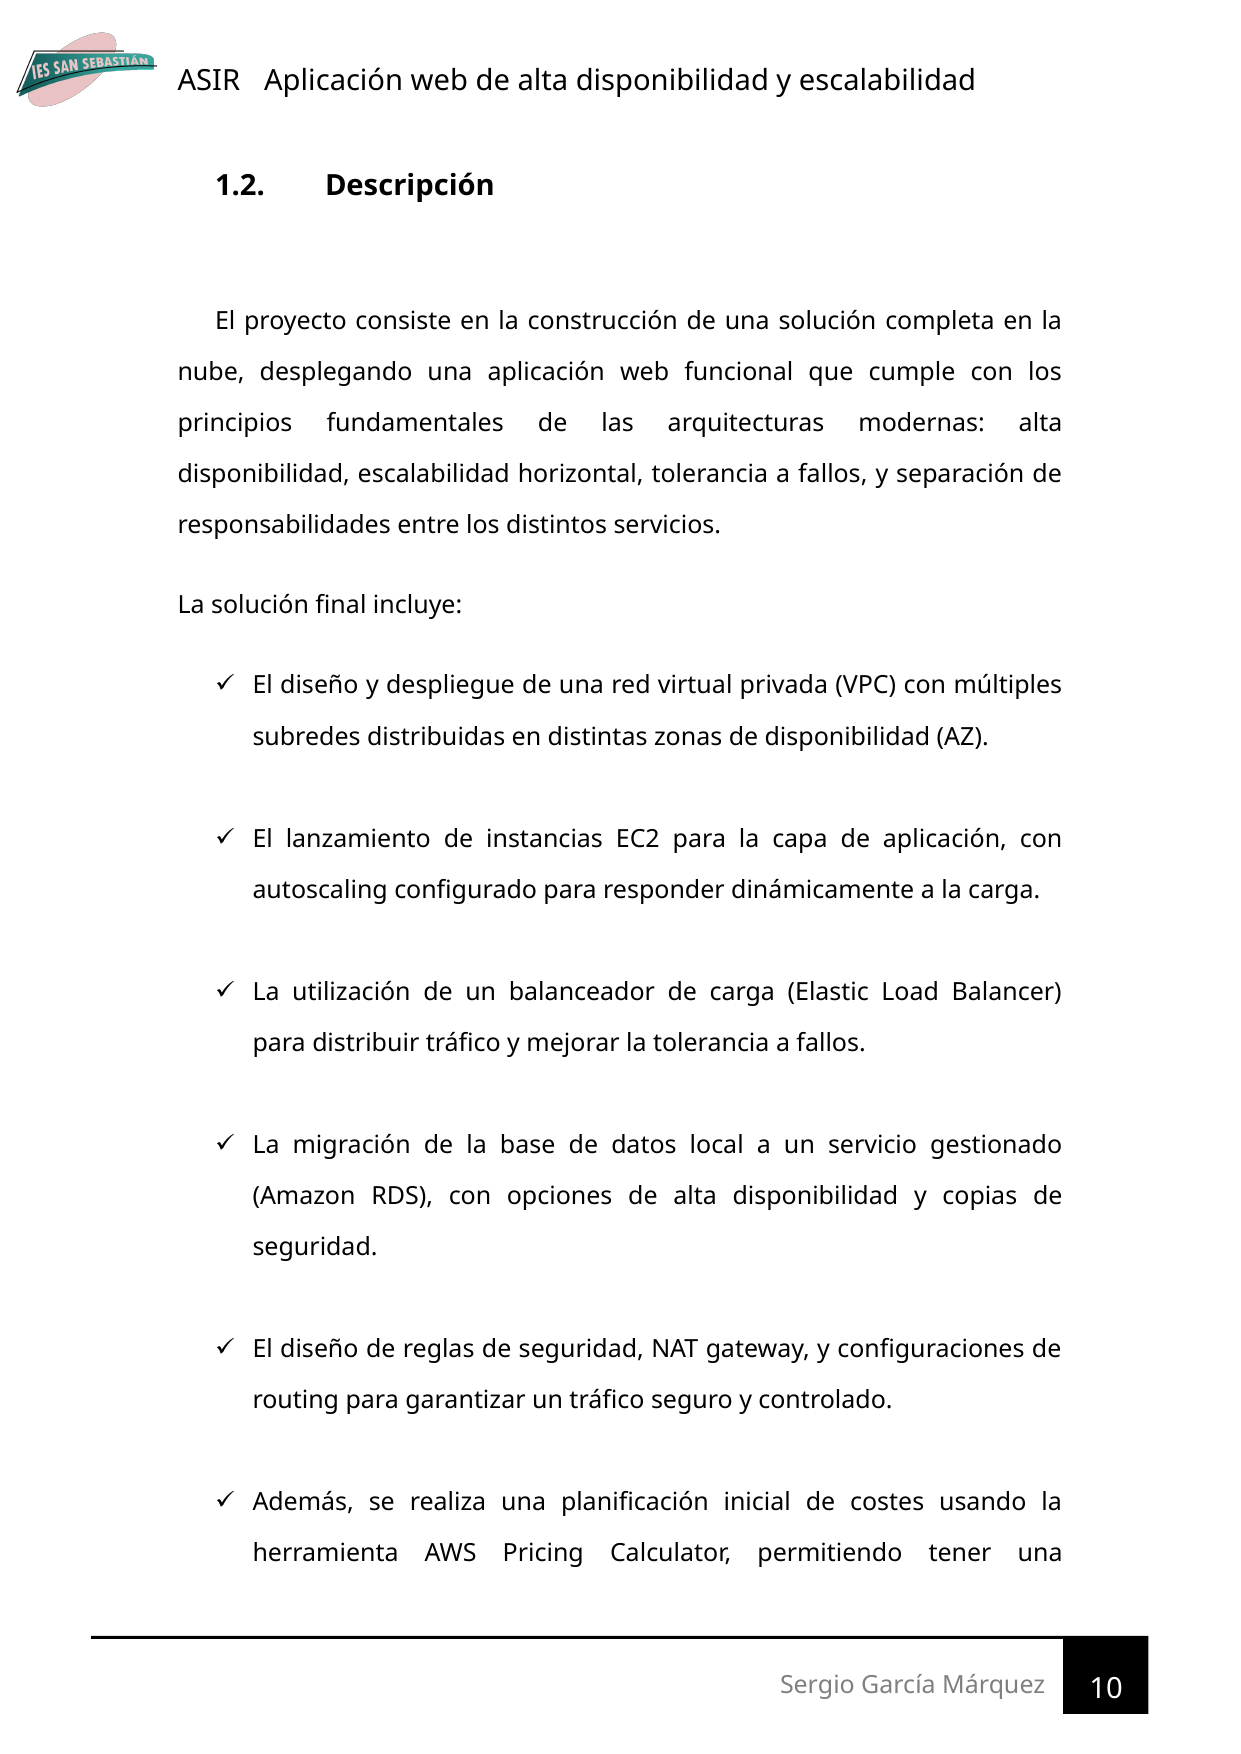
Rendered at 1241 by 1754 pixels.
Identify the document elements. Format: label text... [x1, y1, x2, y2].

list El diseño de reglas de seguridad, NAT gateway, y configuraciones de routing para garantizar un tráfico seguro y controlado. [215, 1331, 1063, 1416]
list La migración de la base de datos local a un servicio gestionado (Amazon RDS), con opciones de alta disponibilidad y copias de seguridad. [215, 1127, 1063, 1263]
list El lanzamiento de instancias EC2 para la capa de aplicación, con autoscaling configurado para responder dinámicamente a la carga. [215, 820, 1063, 905]
list La utilización de un balanceador de carga (Elastic Load Balancer) para distribuir tráfico y mejorar la tolerancia a fallos. [215, 973, 1063, 1058]
text El proyecto consiste en la construcción de una solución completa en la nube, desplegando una aplicación web funcional que cumple con los principios fundamentales de las arquitecturas modernas: alta disponibilidad, escalabilidad horizontal, tolerancia a fallos, y separación de responsabilidades entre los distintos servicios. [177, 303, 1063, 541]
subtitle Descripción [215, 164, 1063, 204]
text La solución final incluye: [177, 587, 1063, 621]
picture [14, 32, 159, 107]
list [215, 1484, 1063, 1569]
list El diseño y despliegue de una red virtual privada (VPC) con múltiples subredes distribuidas en distintas zonas de disponibilidad (AZ). [215, 667, 1063, 752]
